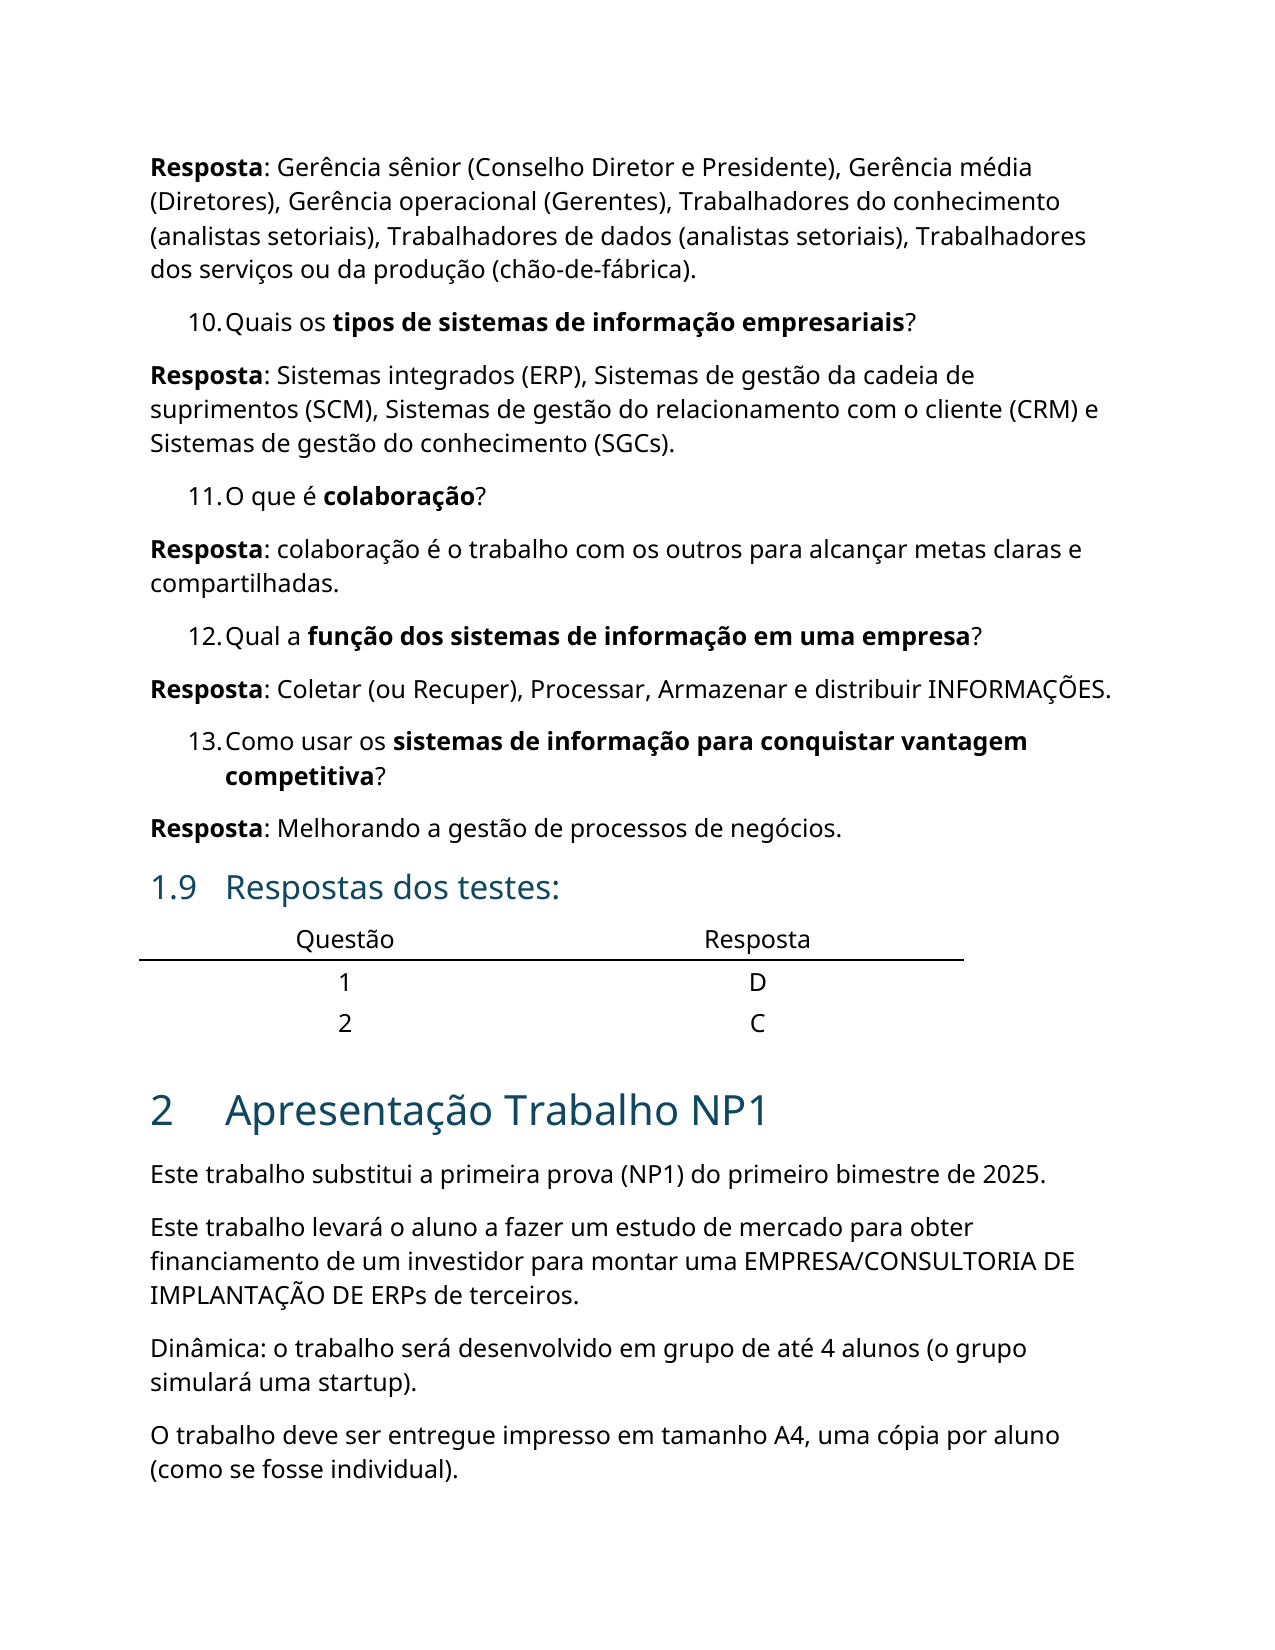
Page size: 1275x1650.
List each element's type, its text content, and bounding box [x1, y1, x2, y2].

table_cell C [551, 1002, 964, 1044]
table_cell 2 [139, 1002, 551, 1044]
table_cell 1 [139, 961, 551, 1002]
list O que é colaboração? [187, 479, 1125, 513]
text Dinâmica: o trabalho será desenvolvido em grupo de até 4 alunos (o grupo simulará uma startup). [150, 1331, 1125, 1399]
table_header Resposta [551, 918, 964, 959]
text Este trabalho substitui a primeira prova (NP1) do primeiro bimestre de 2025. [150, 1157, 1125, 1191]
list Qual a função dos sistemas de informação em uma empresa? [187, 618, 1125, 652]
text Resposta: Coletar (ou Recuper), Processar, Armazenar e distribuir INFORMAÇÕES. [150, 671, 1125, 705]
subtitle 2 Apresentação Trabalho NP1 [150, 1081, 1125, 1138]
text Este trabalho levará o aluno a fazer um estudo de mercado para obter financiamento de um investidor para montar uma EMPRESA/CONSULTORIA DE IMPLANTAÇÃO DE ERPs de terceiros. [150, 1209, 1125, 1312]
table_cell D [551, 961, 964, 1002]
text Resposta: Melhorando a gestão de processos de negócios. [150, 811, 1125, 845]
text Resposta: Gerência sênior (Conselho Diretor e Presidente), Gerência média (Diretores), Gerência operacional (Gerentes), Trabalhadores do conhecimento (analistas setoriais), Trabalhadores de dados (analistas setoriais), Trabalhadores dos serviços ou da produção (chão-de-fábrica). [150, 150, 1125, 286]
subtitle 1.9 Respostas dos testes: [150, 864, 1125, 909]
table_header Questão [139, 918, 551, 959]
text Resposta: Sistemas integrados (ERP), Sistemas de gestão da cadeia de suprimentos (SCM), Sistemas de gestão do relacionamento com o cliente (CRM) e Sistemas de gestão do conhecimento (SGCs). [150, 358, 1125, 460]
list Como usar os sistemas de informação para conquistar vantagem competitiva? [187, 724, 1125, 792]
text O trabalho deve ser entregue impresso em tamanho A4, uma cópia por aluno (como se fosse individual). [150, 1417, 1125, 1486]
list Quais os tipos de sistemas de informação empresariais? [187, 305, 1125, 339]
text Resposta: colaboração é o trabalho com os outros para alcançar metas claras e compartilhadas. [150, 532, 1125, 600]
